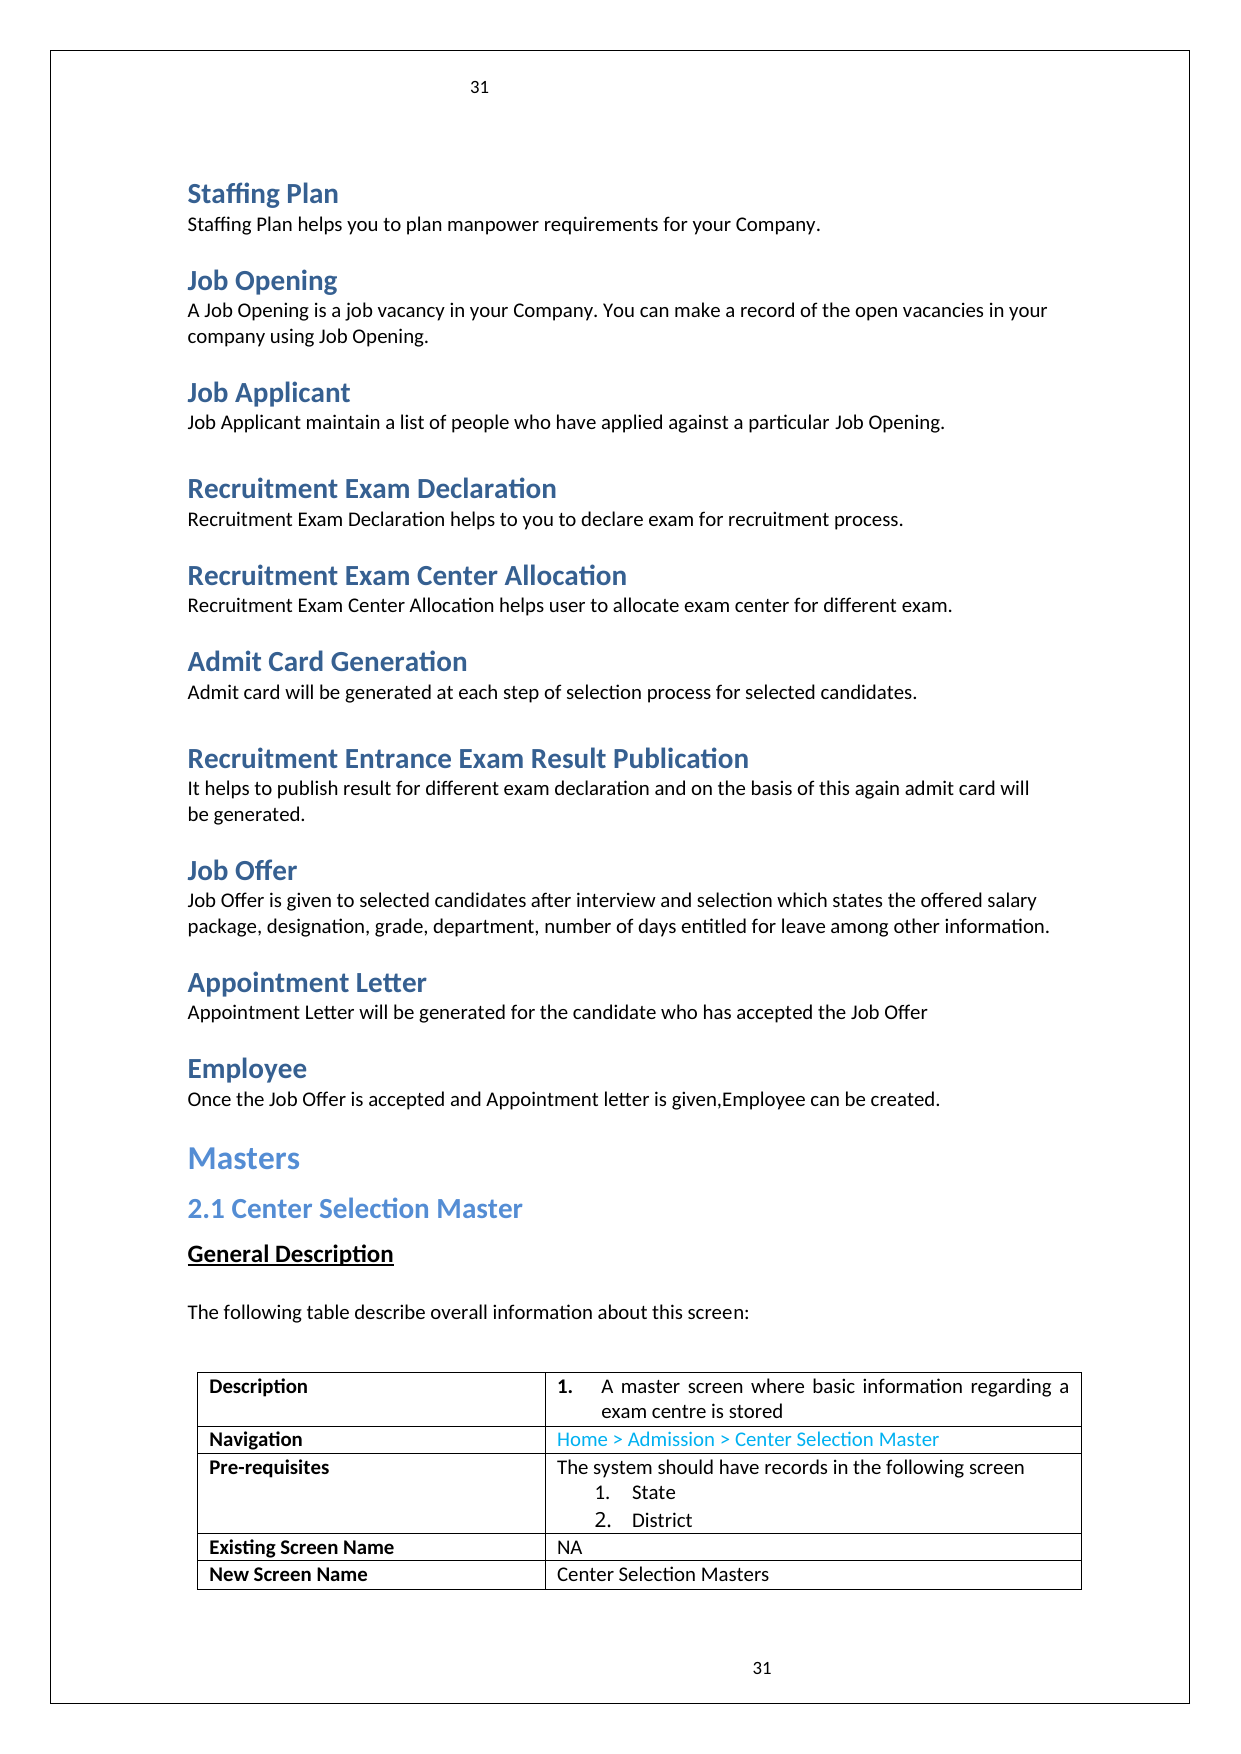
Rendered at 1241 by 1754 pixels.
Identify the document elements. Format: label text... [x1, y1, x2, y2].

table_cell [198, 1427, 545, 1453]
text Staffing Plan helps you to plan manpower requirements for your Company. [187, 211, 1053, 236]
list Recruitment Exam Declaration [187, 470, 1053, 506]
text A Job Opening is a job vacancy in your Company. You can make a record of the open vacancies in your company using Job Opening. [187, 297, 1053, 348]
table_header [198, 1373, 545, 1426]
list General Description [187, 1238, 1053, 1268]
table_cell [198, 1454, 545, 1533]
list Employee [187, 1050, 1053, 1086]
list Staffing Plan [187, 175, 1053, 211]
list Recruitment Exam Center Allocation [187, 557, 1053, 592]
text Recruitment Exam Center Allocation helps user to allocate exam center for different exam. [187, 592, 1053, 618]
text Once the Job Offer is accepted and Appointment letter is given,Employee can be created. [187, 1086, 1053, 1111]
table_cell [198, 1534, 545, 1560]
text Recruitment Exam Declaration helps to you to declare exam for recruitment process. [187, 506, 1053, 531]
list Job Applicant [187, 374, 1053, 409]
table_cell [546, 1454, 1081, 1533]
list Job Offer [187, 852, 1053, 887]
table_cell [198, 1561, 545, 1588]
text The following table describe overall information about this screen: [187, 1299, 1053, 1324]
list Admit Card Generation [187, 643, 1053, 679]
text Appointment Letter will be generated for the candidate who has accepted the Job Offer [187, 999, 1053, 1025]
list Appointment Letter [187, 964, 1053, 999]
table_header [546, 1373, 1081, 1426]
subtitle Center Selection Master [187, 1190, 1053, 1226]
list Masters [187, 1137, 1053, 1177]
text Job Applicant maintain a list of people who have applied against a particular Job Opening. [187, 409, 1053, 435]
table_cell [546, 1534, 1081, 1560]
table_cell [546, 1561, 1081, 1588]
text Admit card will be generated at each step of selection process for selected candidates. [187, 679, 1053, 704]
text Job Offer is given to selected candidates after interview and selection which states the offered salary package, designation, grade, department, number of days entitled for leave among other information. [187, 887, 1053, 938]
text It helps to publish result for different exam declaration and on the basis of this again admit card will be generated. [187, 776, 1053, 826]
list Recruitment Entrance Exam Result Publication [187, 740, 1053, 776]
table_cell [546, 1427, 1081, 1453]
list Job Opening [187, 262, 1053, 297]
